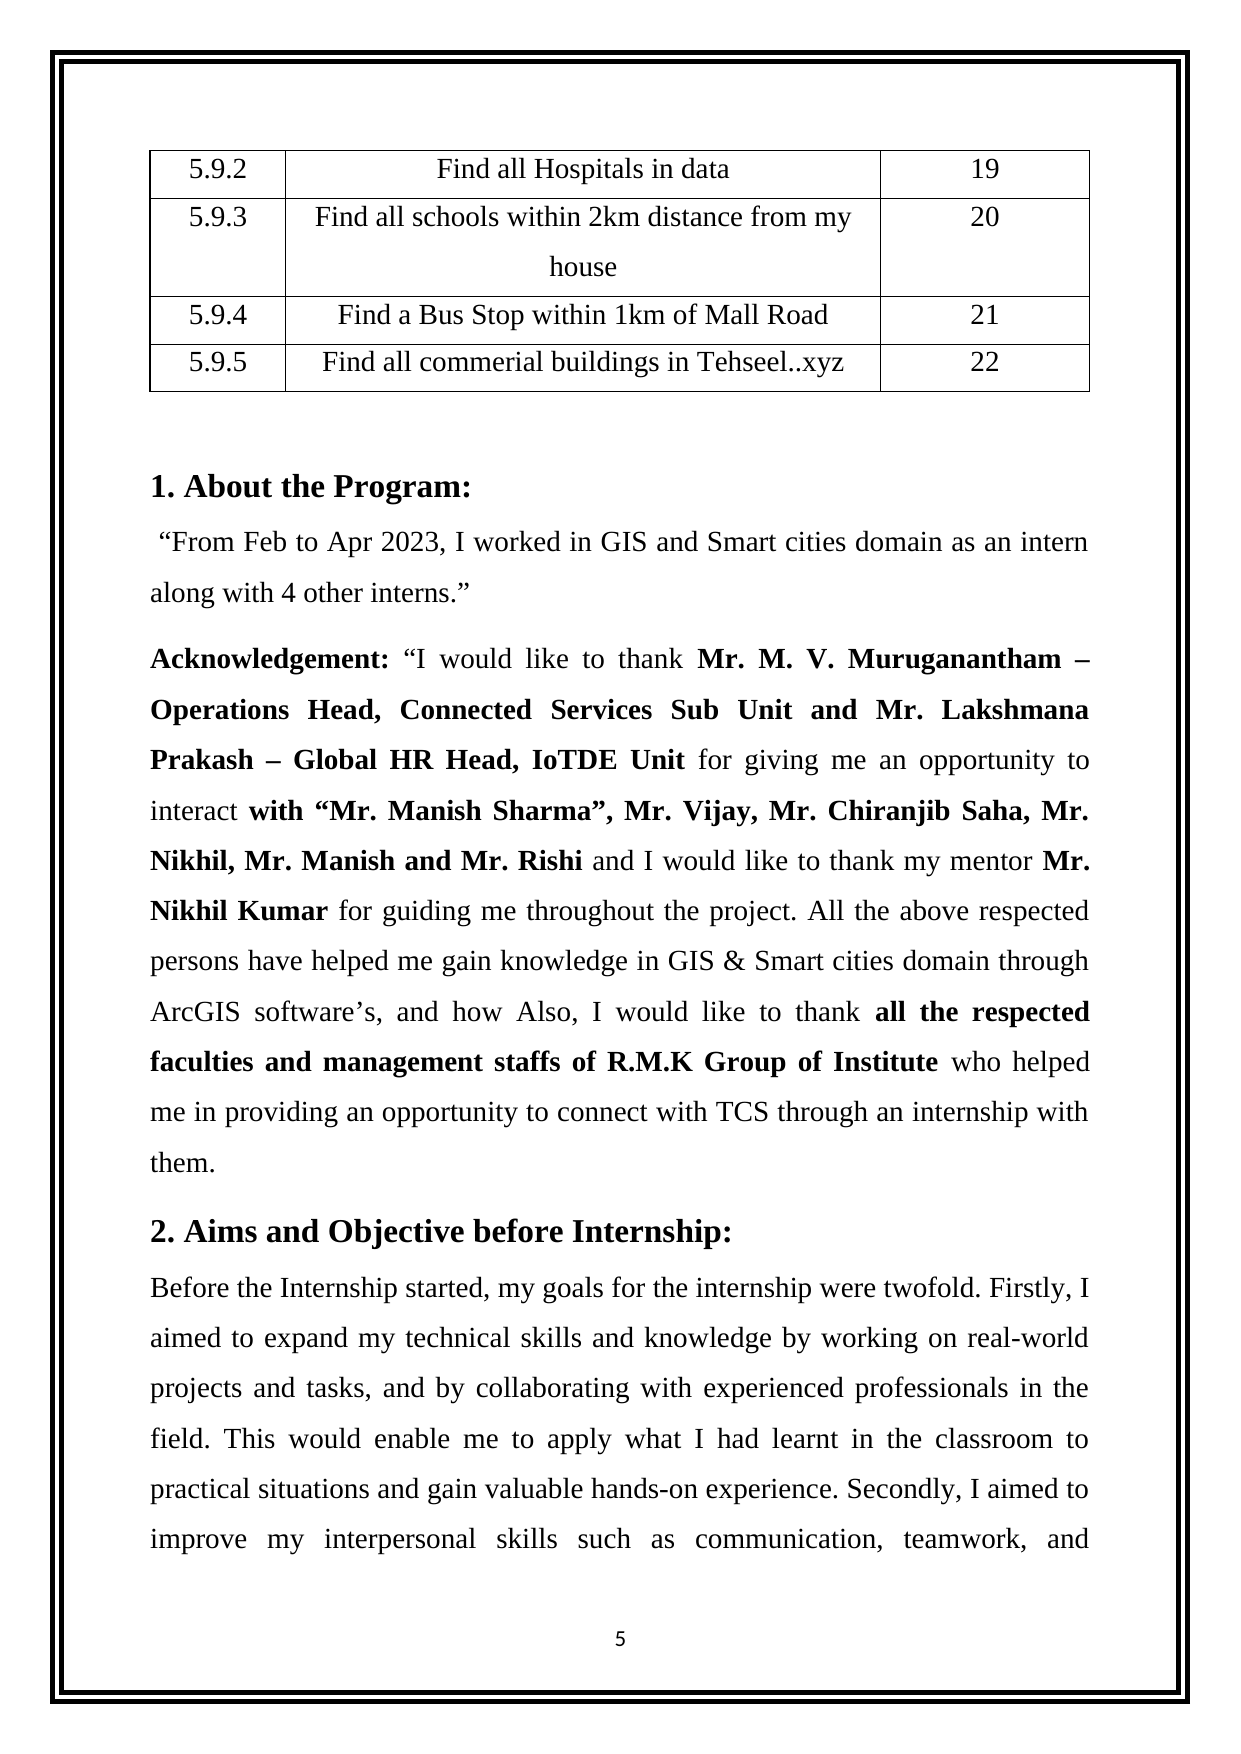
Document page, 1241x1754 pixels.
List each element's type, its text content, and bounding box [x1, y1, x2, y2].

table_cell 5.9.5 [151, 345, 285, 391]
text Acknowledgement: “I would like to thank Mr. M. V. Muruganantham – Operations Head, Connected Services Sub Unit and Mr. Lakshmana Prakash – Global HR Head, IoTDE Unit for giving me an opportunity to interact with “Mr. Manish Sharma”, Mr. Vijay, Mr. Chiranjib Saha, Mr. Nikhil, Mr. Manish and Mr. Rishi and I would like to thank my mentor Mr. Nikhil Kumar for guiding me throughout the project. All the above respected persons have helped me gain knowledge in GIS & Smart cities domain through ArcGIS software’s, and how Also, I would like to thank all the respected faculties and management staffs of R.M.K Group of Institute who helped me in providing an opportunity to connect with TCS through an internship with them. [150, 642, 1090, 1178]
table_cell 5.9.3 [151, 199, 285, 296]
table_cell 19 [881, 151, 1089, 198]
table_cell Find all schools within 2km distance from my house [286, 199, 880, 296]
table_cell 21 [881, 297, 1089, 343]
text 1. About the Program: [150, 466, 1090, 505]
text 2. Aims and Objective before Internship: [150, 1212, 1090, 1250]
table_cell Find all Hospitals in data [286, 151, 880, 198]
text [150, 1270, 1090, 1555]
table_cell Find all commerial buildings in Tehseel..xyz [286, 345, 880, 391]
table_cell Find a Bus Stop within 1km of Mall Road [286, 297, 880, 343]
table_cell 5.9.2 [151, 151, 285, 198]
text “From Feb to Apr 2023, I worked in GIS and Smart cities domain as an intern along with 4 other interns.” [150, 524, 1090, 608]
table_cell 5.9.4 [151, 297, 285, 343]
table_cell 20 [881, 199, 1089, 296]
table_cell 22 [881, 345, 1089, 391]
